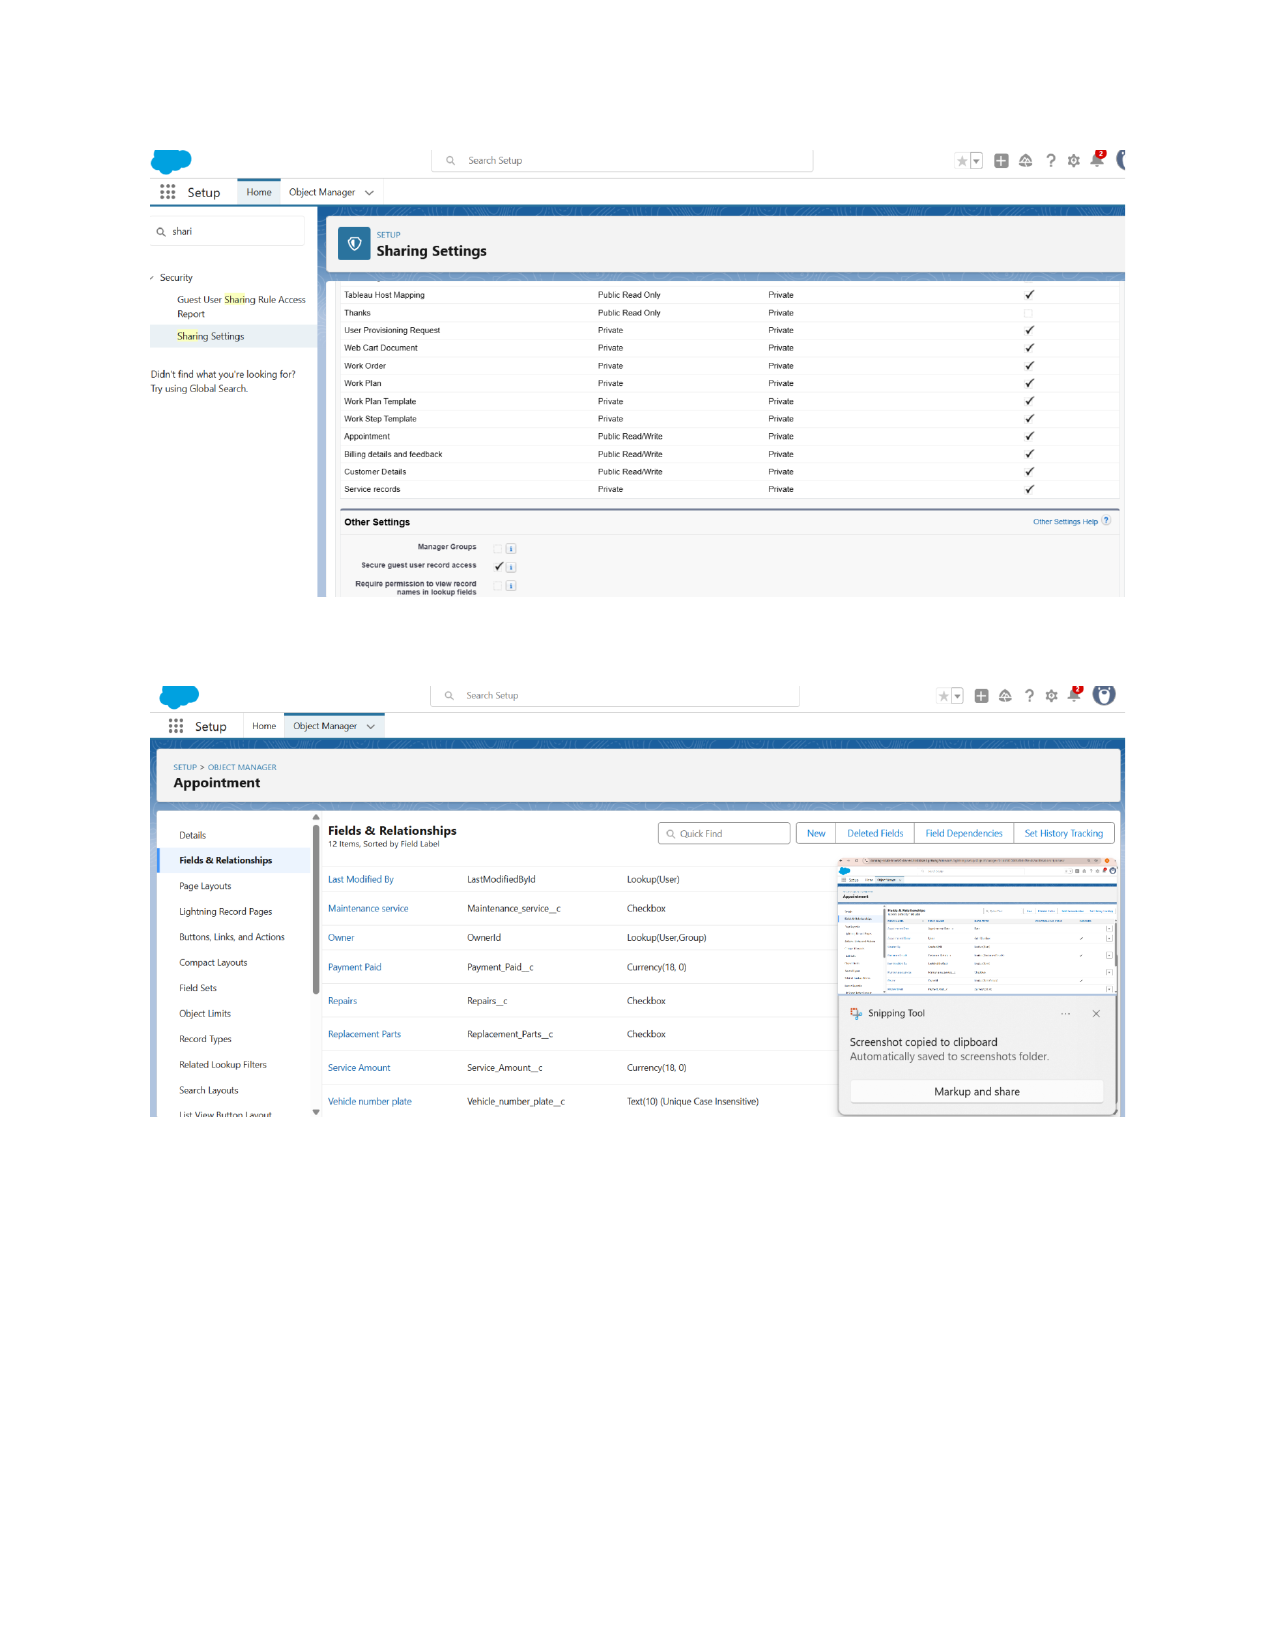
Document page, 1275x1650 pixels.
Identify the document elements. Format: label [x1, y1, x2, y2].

picture [150, 686, 1125, 1117]
picture [150, 150, 154, 162]
picture [150, 150, 1125, 597]
